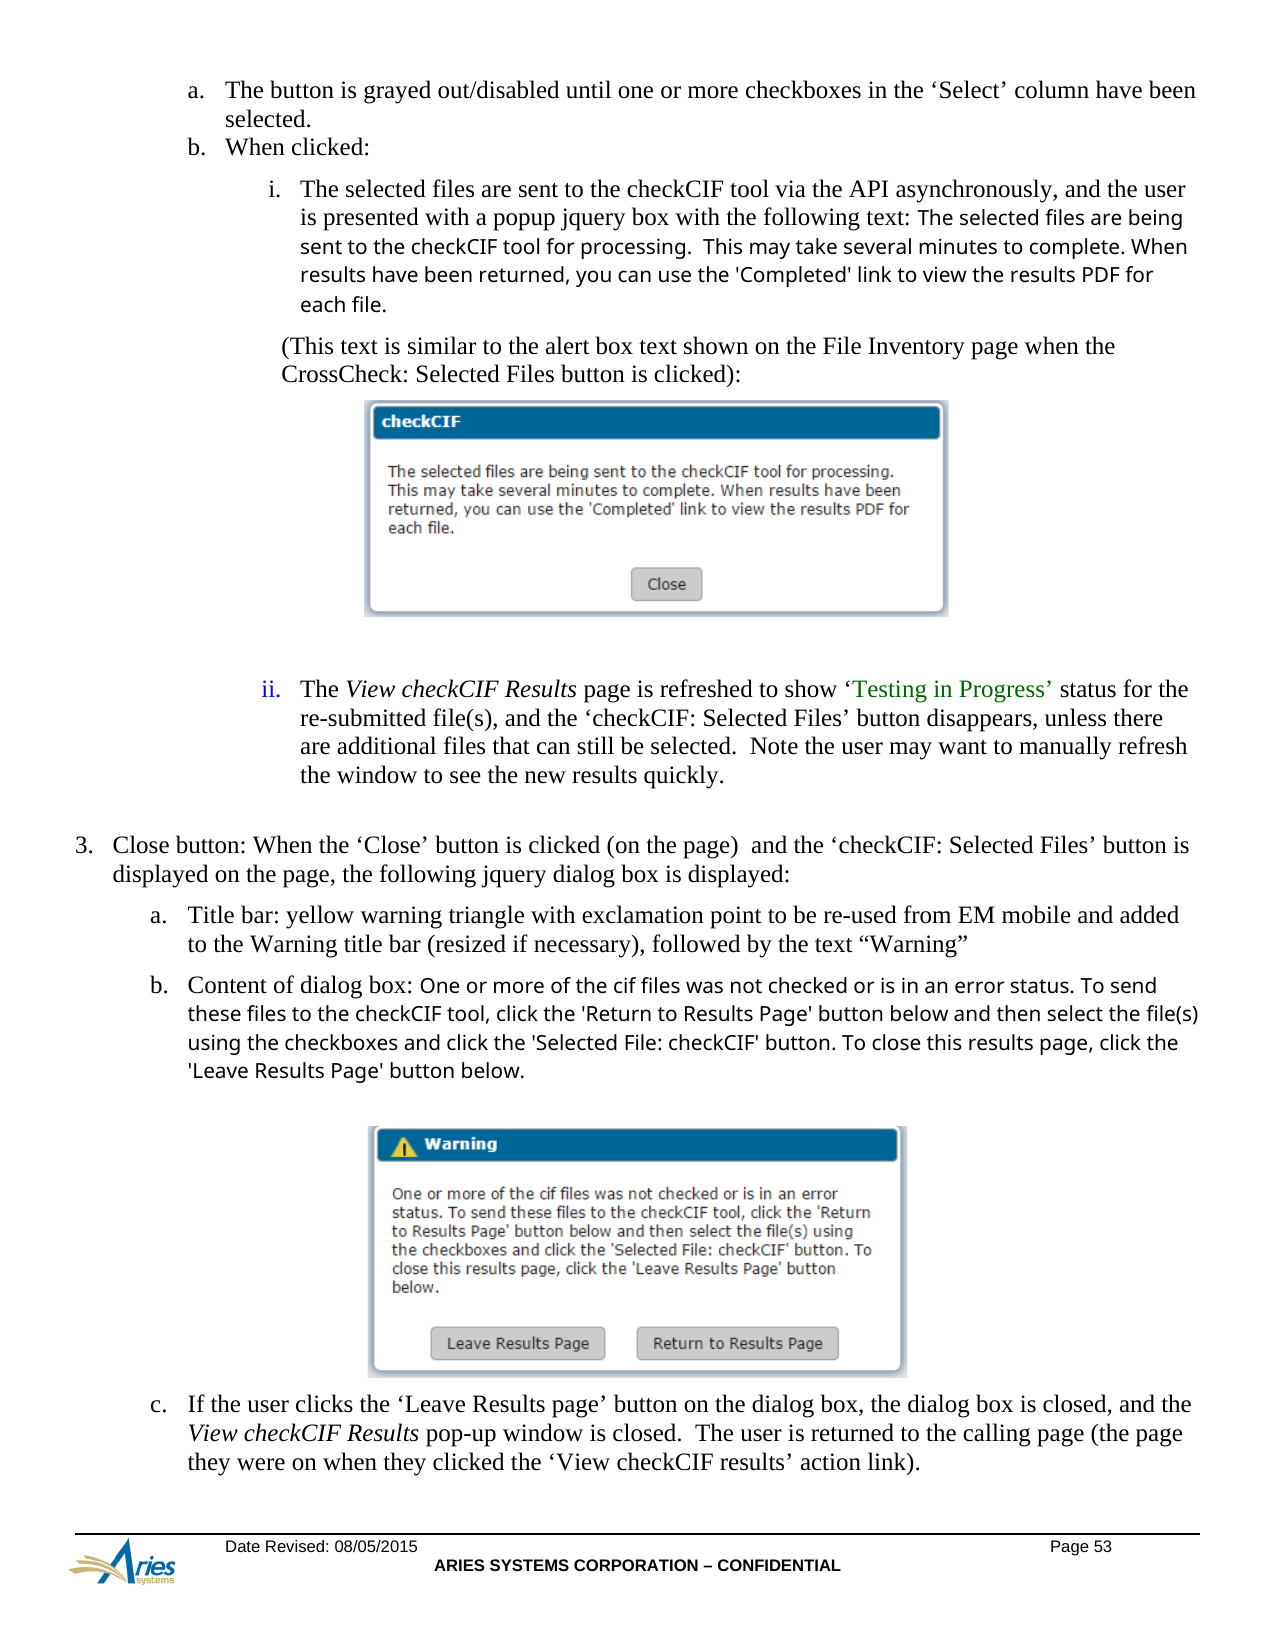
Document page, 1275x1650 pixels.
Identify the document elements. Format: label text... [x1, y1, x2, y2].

picture [68, 1538, 175, 1585]
list The button is grayed out/disabled until one or more checkboxes in the ‘Select’ column have been selected. [187, 75, 1200, 132]
list When clicked: [187, 132, 1200, 161]
list The View checkCIF Results page is refreshed to show ‘Testing in Progress’ status for the re-submitted file(s), and the ‘checkCIF: Selected Files’ button disappears, unless there are additional files that can still be selected. Note the user may want to manually refresh the window to see the new results quickly. [281, 674, 1200, 818]
list If the user clicks the ‘Leave Results page’ button on the dialog box, the dialog box is closed, and the View checkCIF Results pop-up window is closed. The user is returned to the calling page (the page they were on when they clicked the ‘View checkCIF results’ action link). [150, 1389, 1200, 1476]
picture [367, 1126, 908, 1378]
list Content of dialog box: One or more of the cif files was not checked or is in an error status. To send these files to the checkCIF tool, click the 'Return to Results Page' button below and then select the file(s) using the checkboxes and click the 'Selected File: checkCIF' button. To close this results page, click the 'Leave Results Page' button below. [150, 970, 1200, 1085]
list The selected files are sent to the checkCIF tool via the API asynchronously, and the user is presented with a popup jquery box with the following text: The selected files are being sent to the checkCIF tool for processing. This may take several minutes to complete. When results have been returned, you can use the 'Completed' link to view the results PDF for each file. [281, 174, 1200, 318]
picture [364, 400, 949, 617]
text (This text is similar to the alert box text shown on the File Inventory page when the CrossCheck: Selected Files button is clicked): [281, 331, 1200, 388]
list Title bar: yellow warning triangle with exclamation point to be re-used from EM mobile and added to the Warning title bar (resized if necessary), followed by the text “Warning” [150, 900, 1200, 958]
list Close button: When the ‘Close’ button is clicked (on the page) and the ‘checkCIF: Selected Files’ button is displayed on the page, the following jquery dialog box is displayed: [75, 830, 1200, 888]
